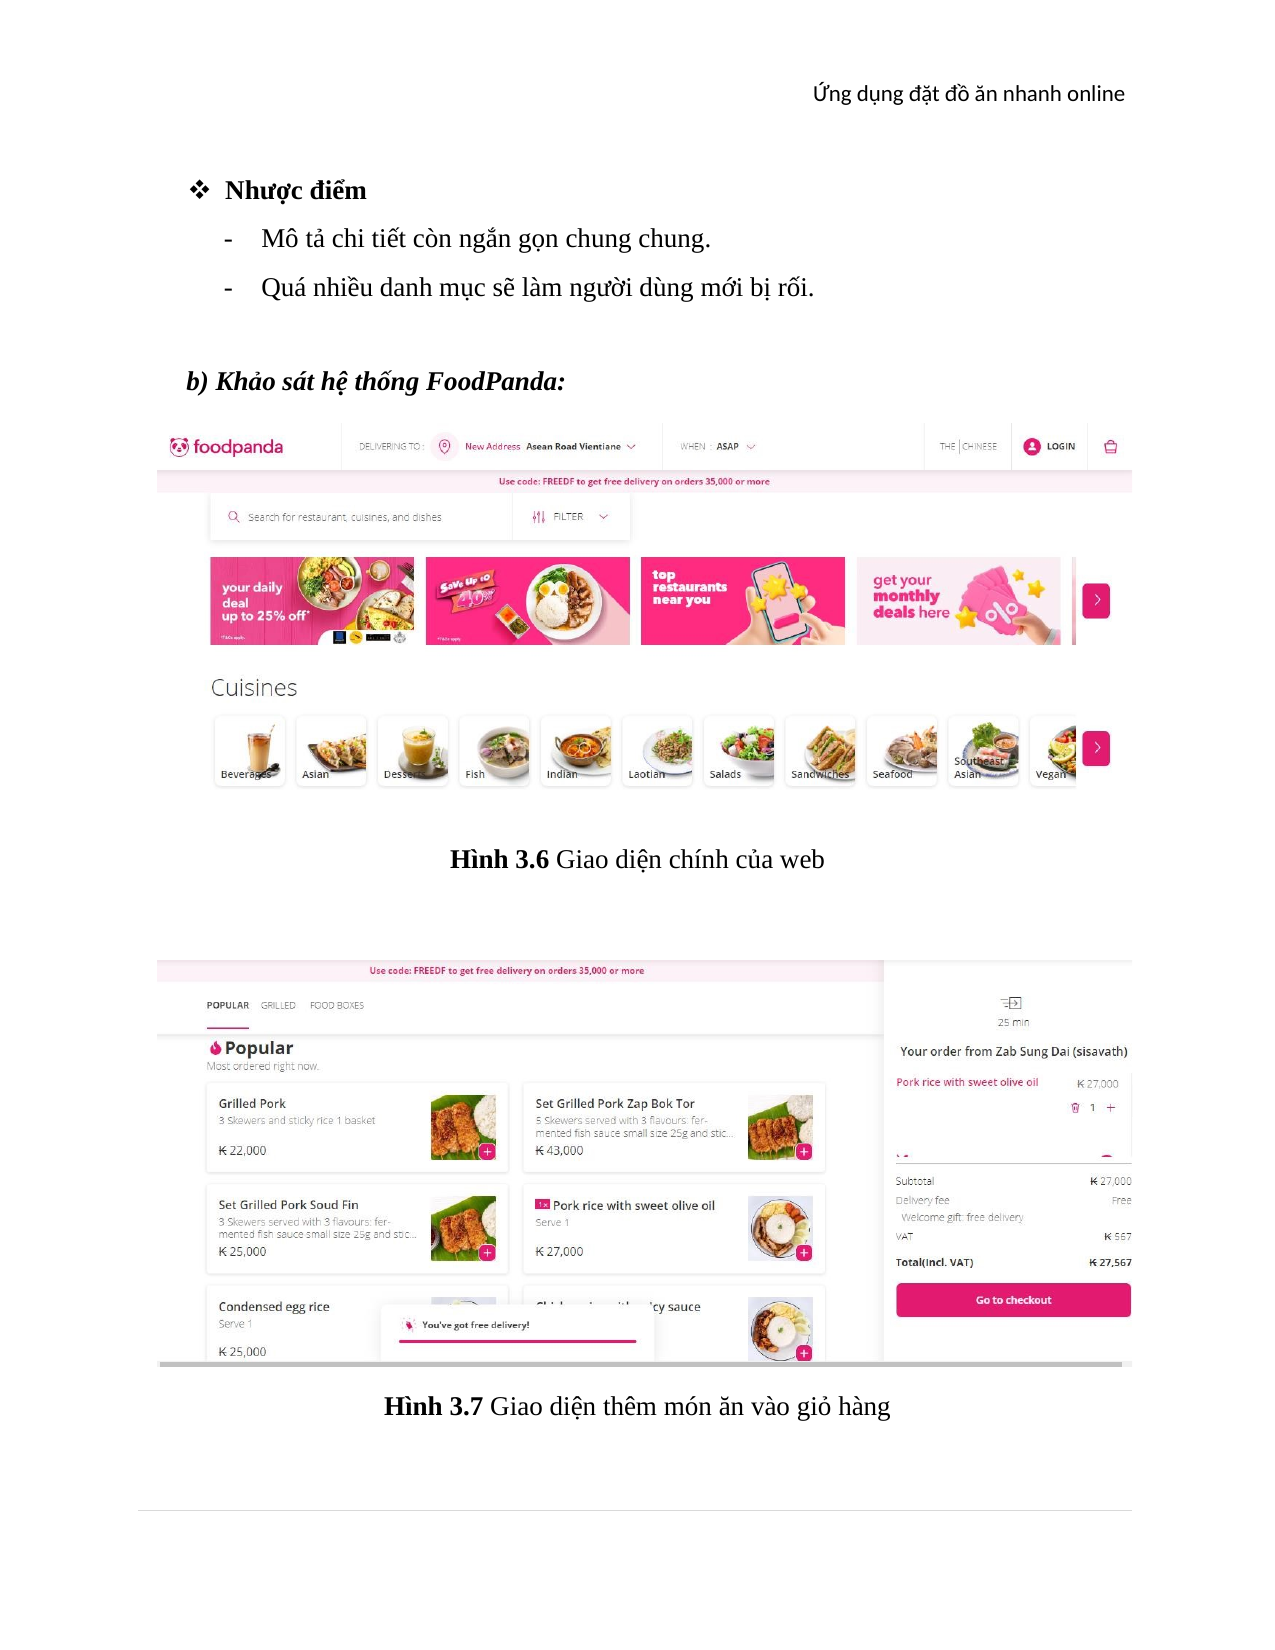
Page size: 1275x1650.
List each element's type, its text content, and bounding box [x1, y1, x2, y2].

text Hình 3.6 Giao diện chính của web [149, 843, 1126, 874]
picture [157, 423, 1133, 822]
list Nhược điểm [187, 174, 1132, 205]
list Mô tả chi tiết còn ngắn gọn chung chung. [223, 222, 1126, 253]
text Hình 3.7 Giao diện thêm món ăn vào giỏ hàng [149, 1391, 1126, 1422]
picture [157, 960, 1133, 1367]
subtitle b) Khảo sát hệ thống FoodPanda: [186, 365, 1125, 396]
list Quá nhiều danh mục sẽ làm người dùng mới bị rối. [223, 271, 1126, 302]
